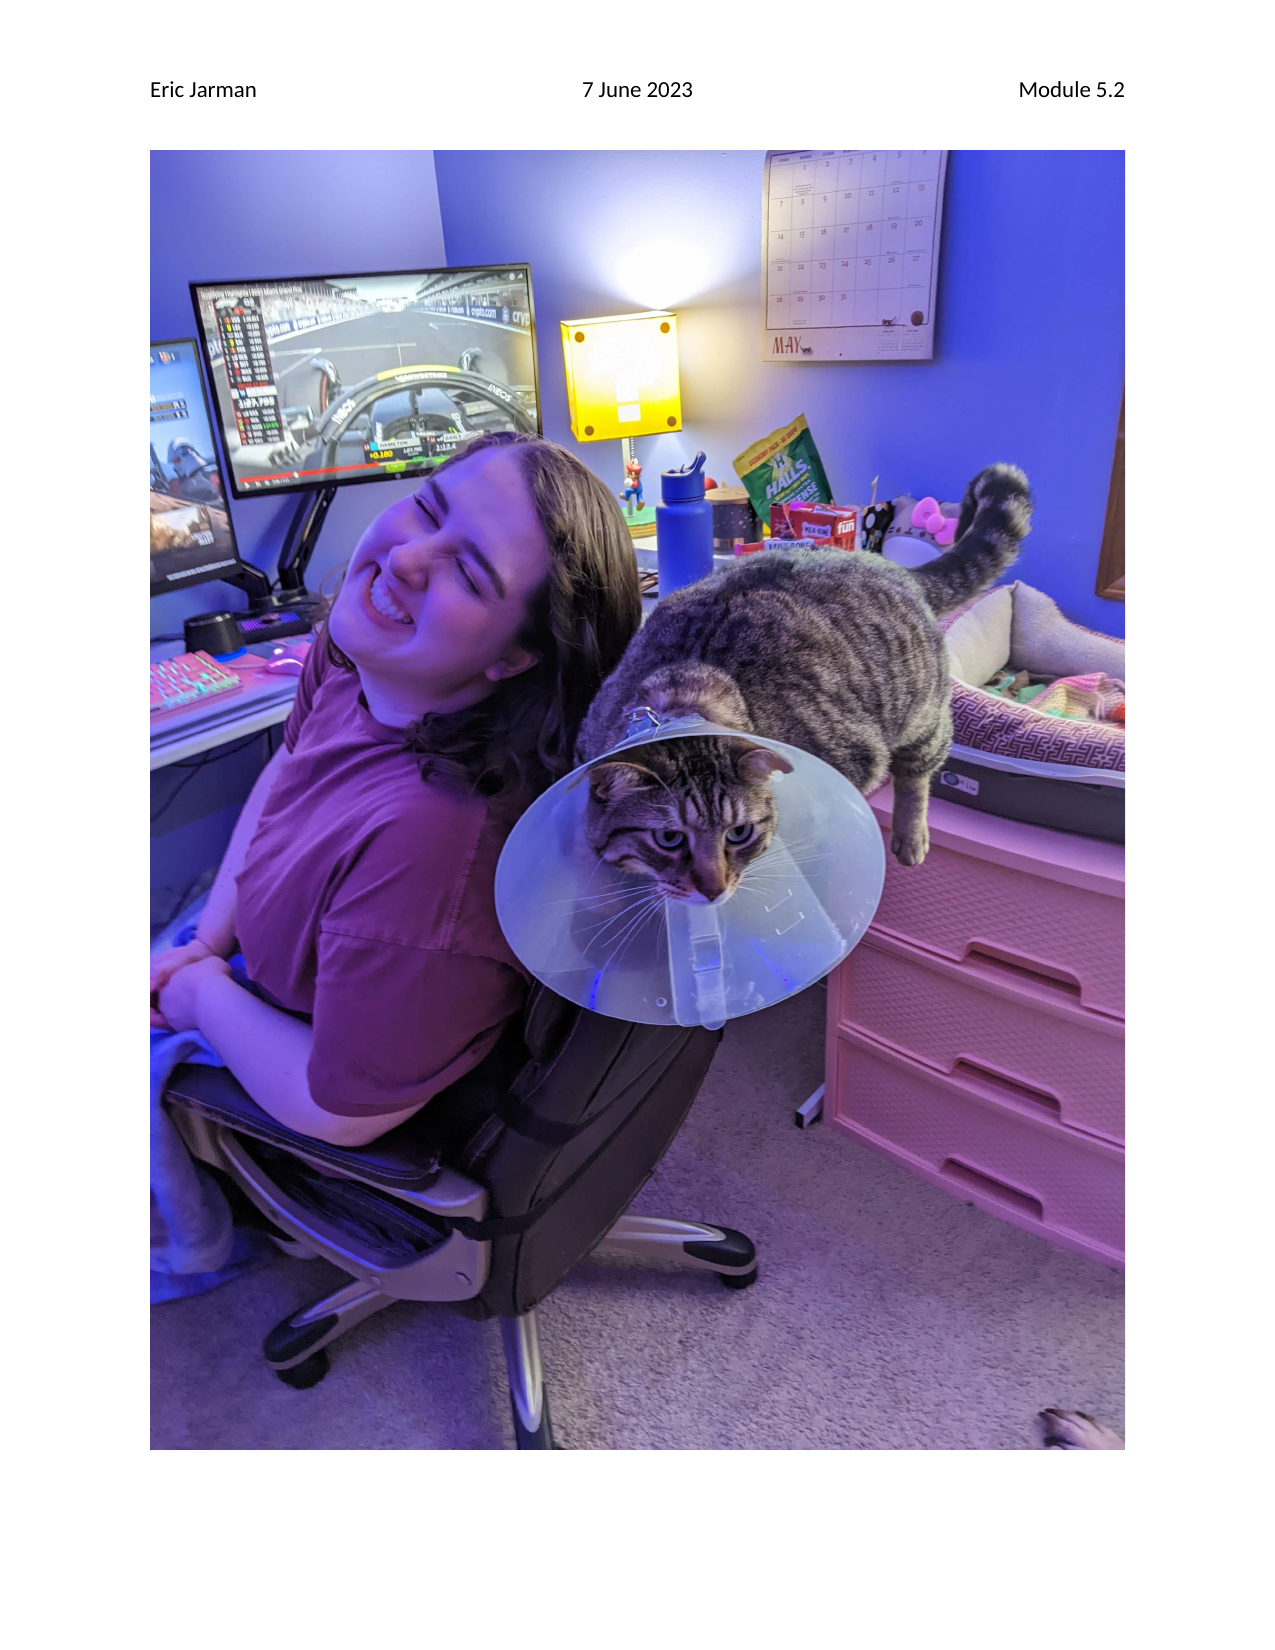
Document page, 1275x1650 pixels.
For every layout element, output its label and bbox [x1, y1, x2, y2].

picture [150, 150, 1125, 1450]
